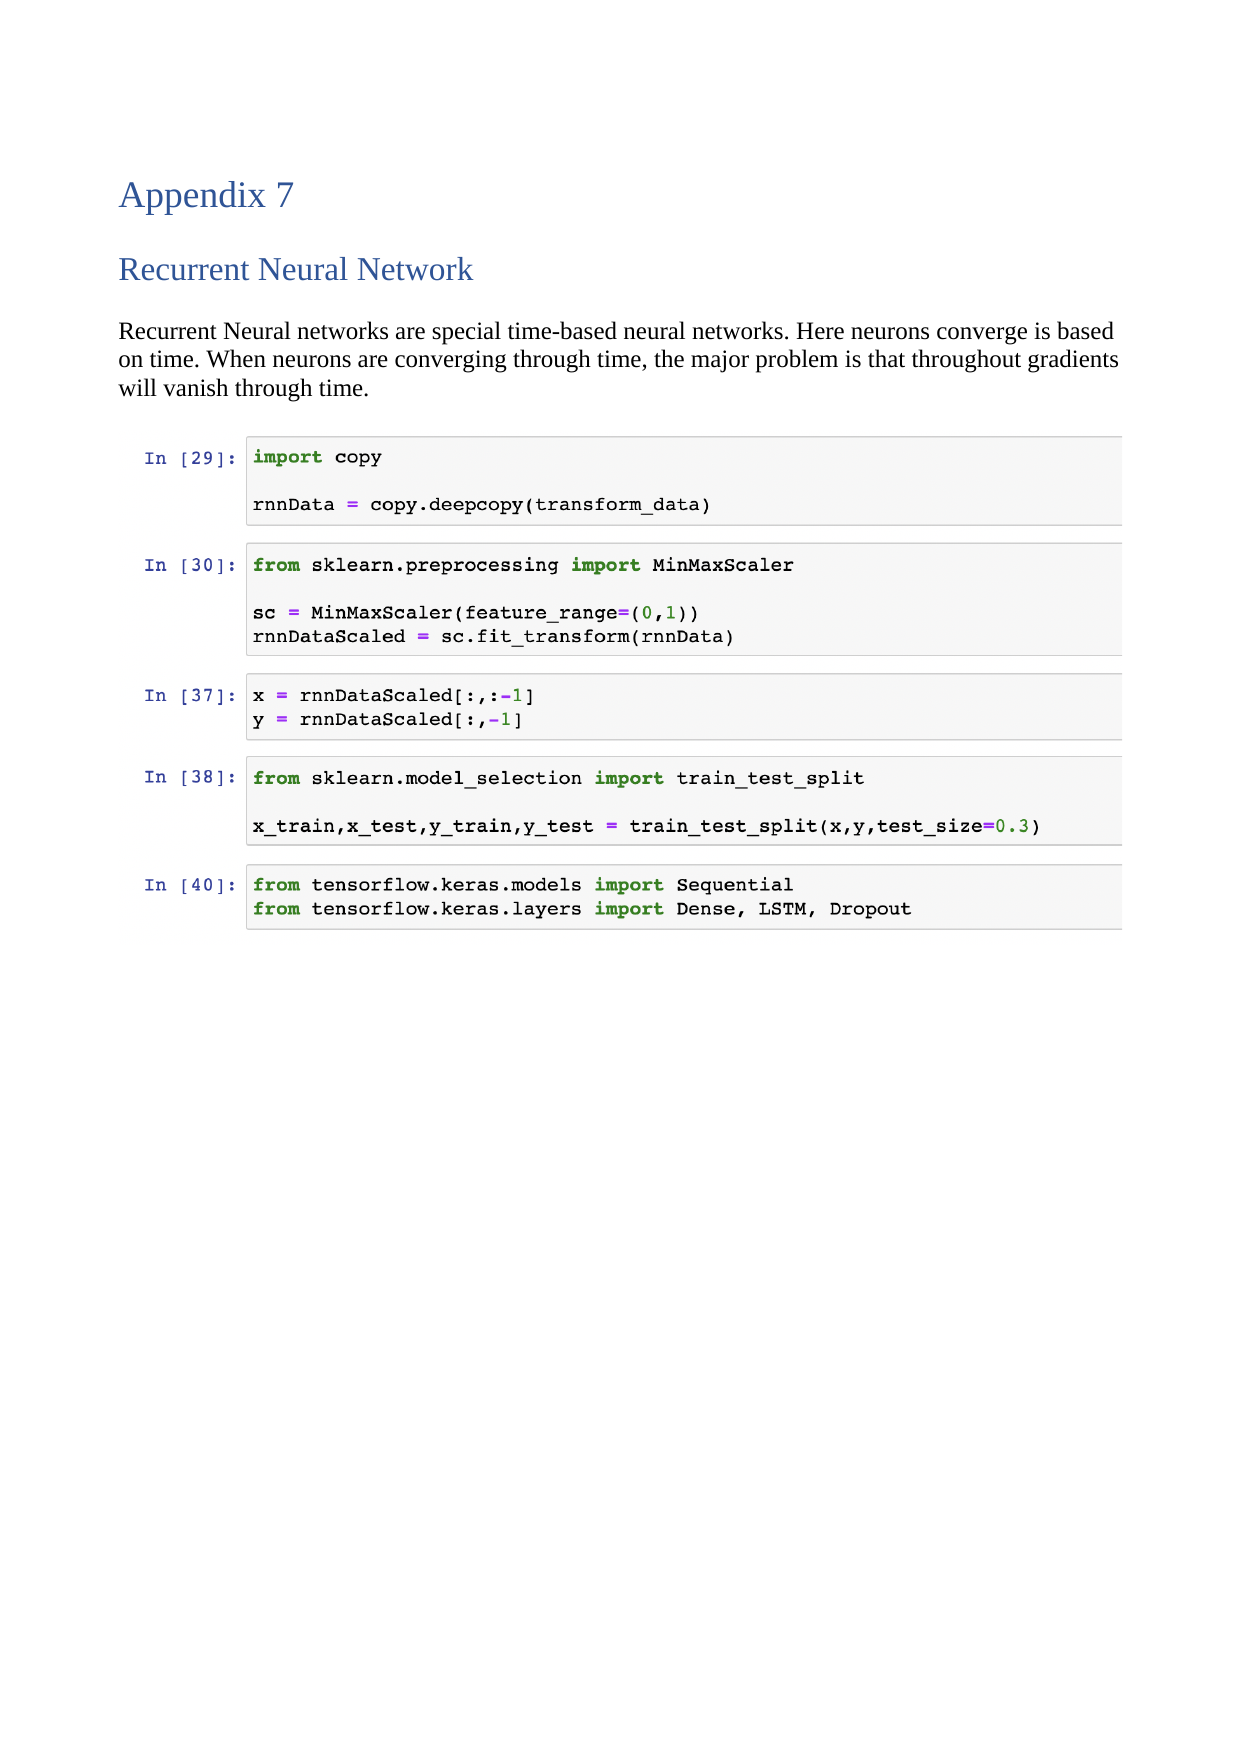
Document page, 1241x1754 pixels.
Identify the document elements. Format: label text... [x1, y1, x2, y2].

text Recurrent Neural networks are special time-based neural networks. Here neurons converge is based on time. When neurons are converging through time, the major problem is that throughout gradients will vanish through time. [118, 316, 1122, 402]
subtitle Appendix 7 [118, 173, 1122, 216]
subtitle Recurrent Neural Network [118, 249, 1122, 287]
picture [118, 430, 1123, 945]
